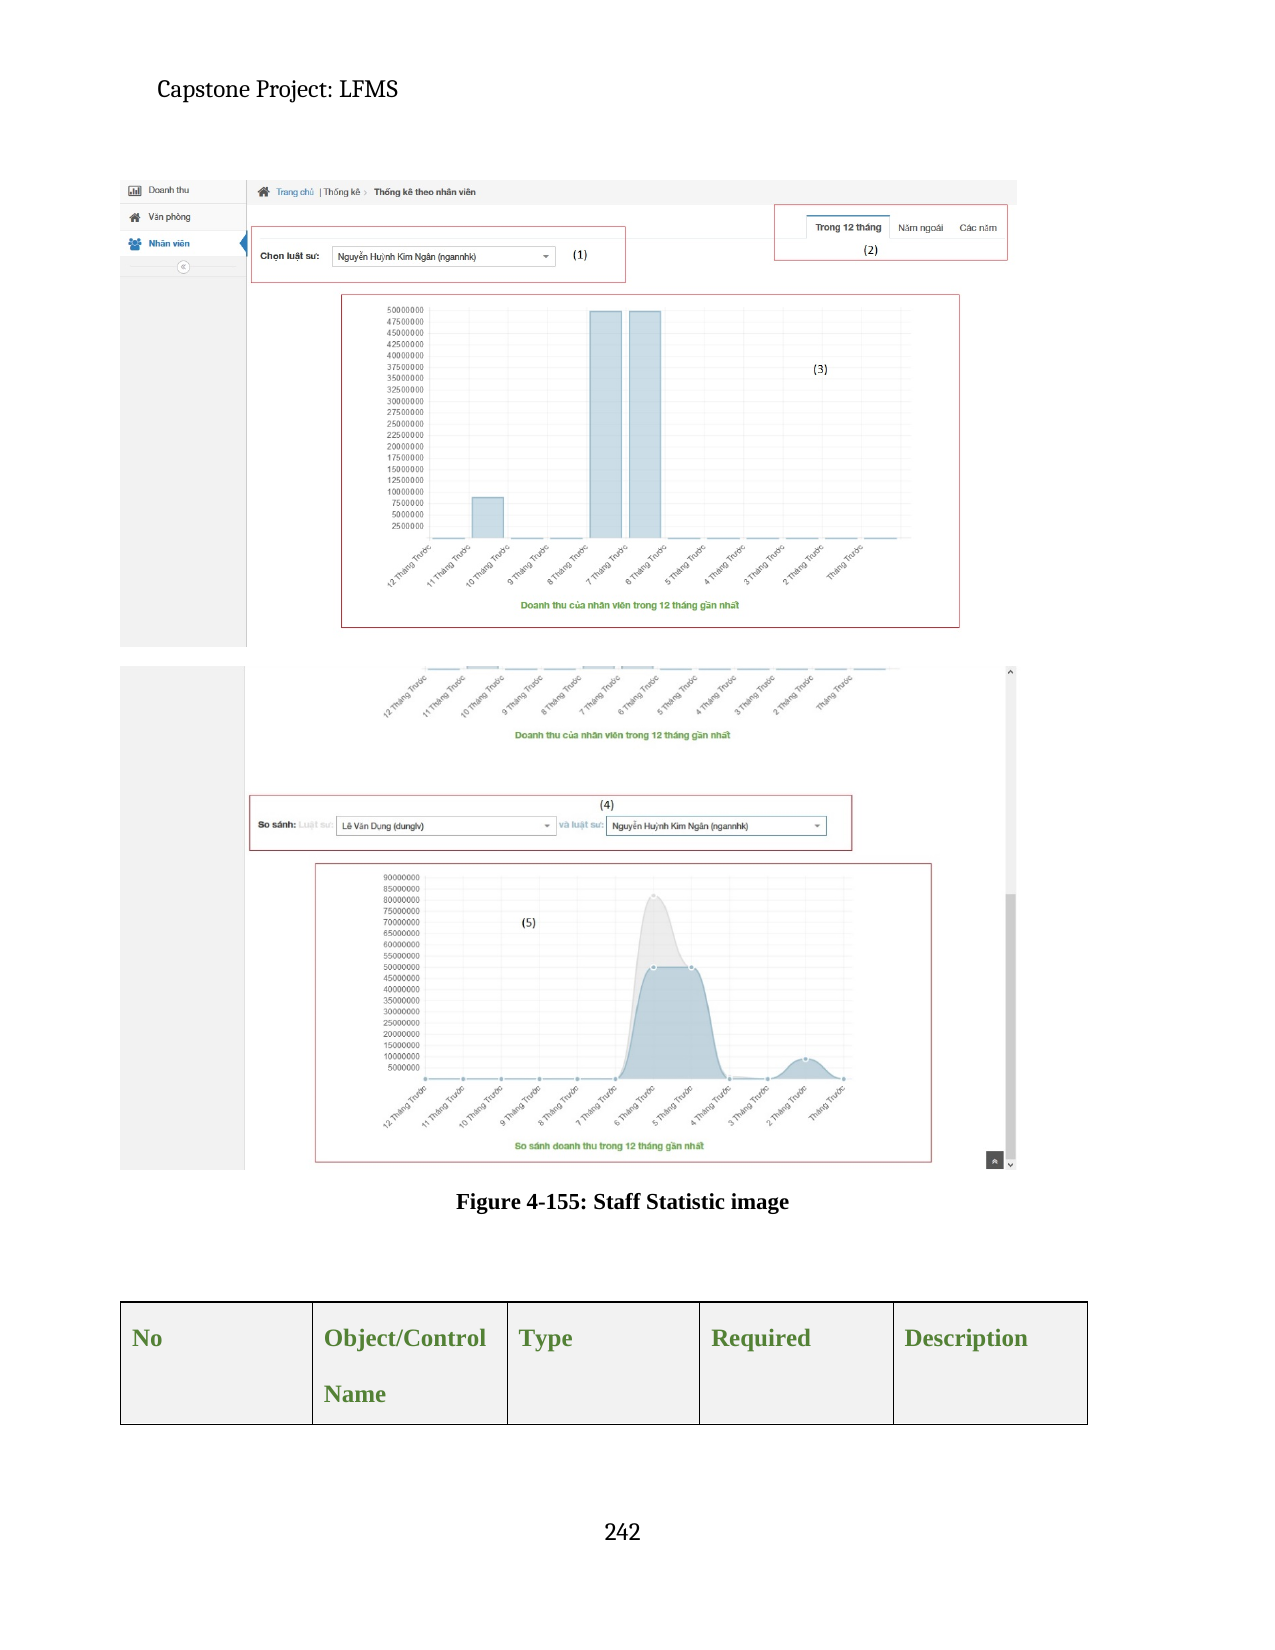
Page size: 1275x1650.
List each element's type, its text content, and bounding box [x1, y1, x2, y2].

picture [120, 666, 1025, 1170]
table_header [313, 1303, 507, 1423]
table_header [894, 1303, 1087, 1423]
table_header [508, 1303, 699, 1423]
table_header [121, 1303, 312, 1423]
text Figure 4-155: Staff Statistic image [157, 1188, 1087, 1215]
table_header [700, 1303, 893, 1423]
picture [120, 180, 1017, 647]
